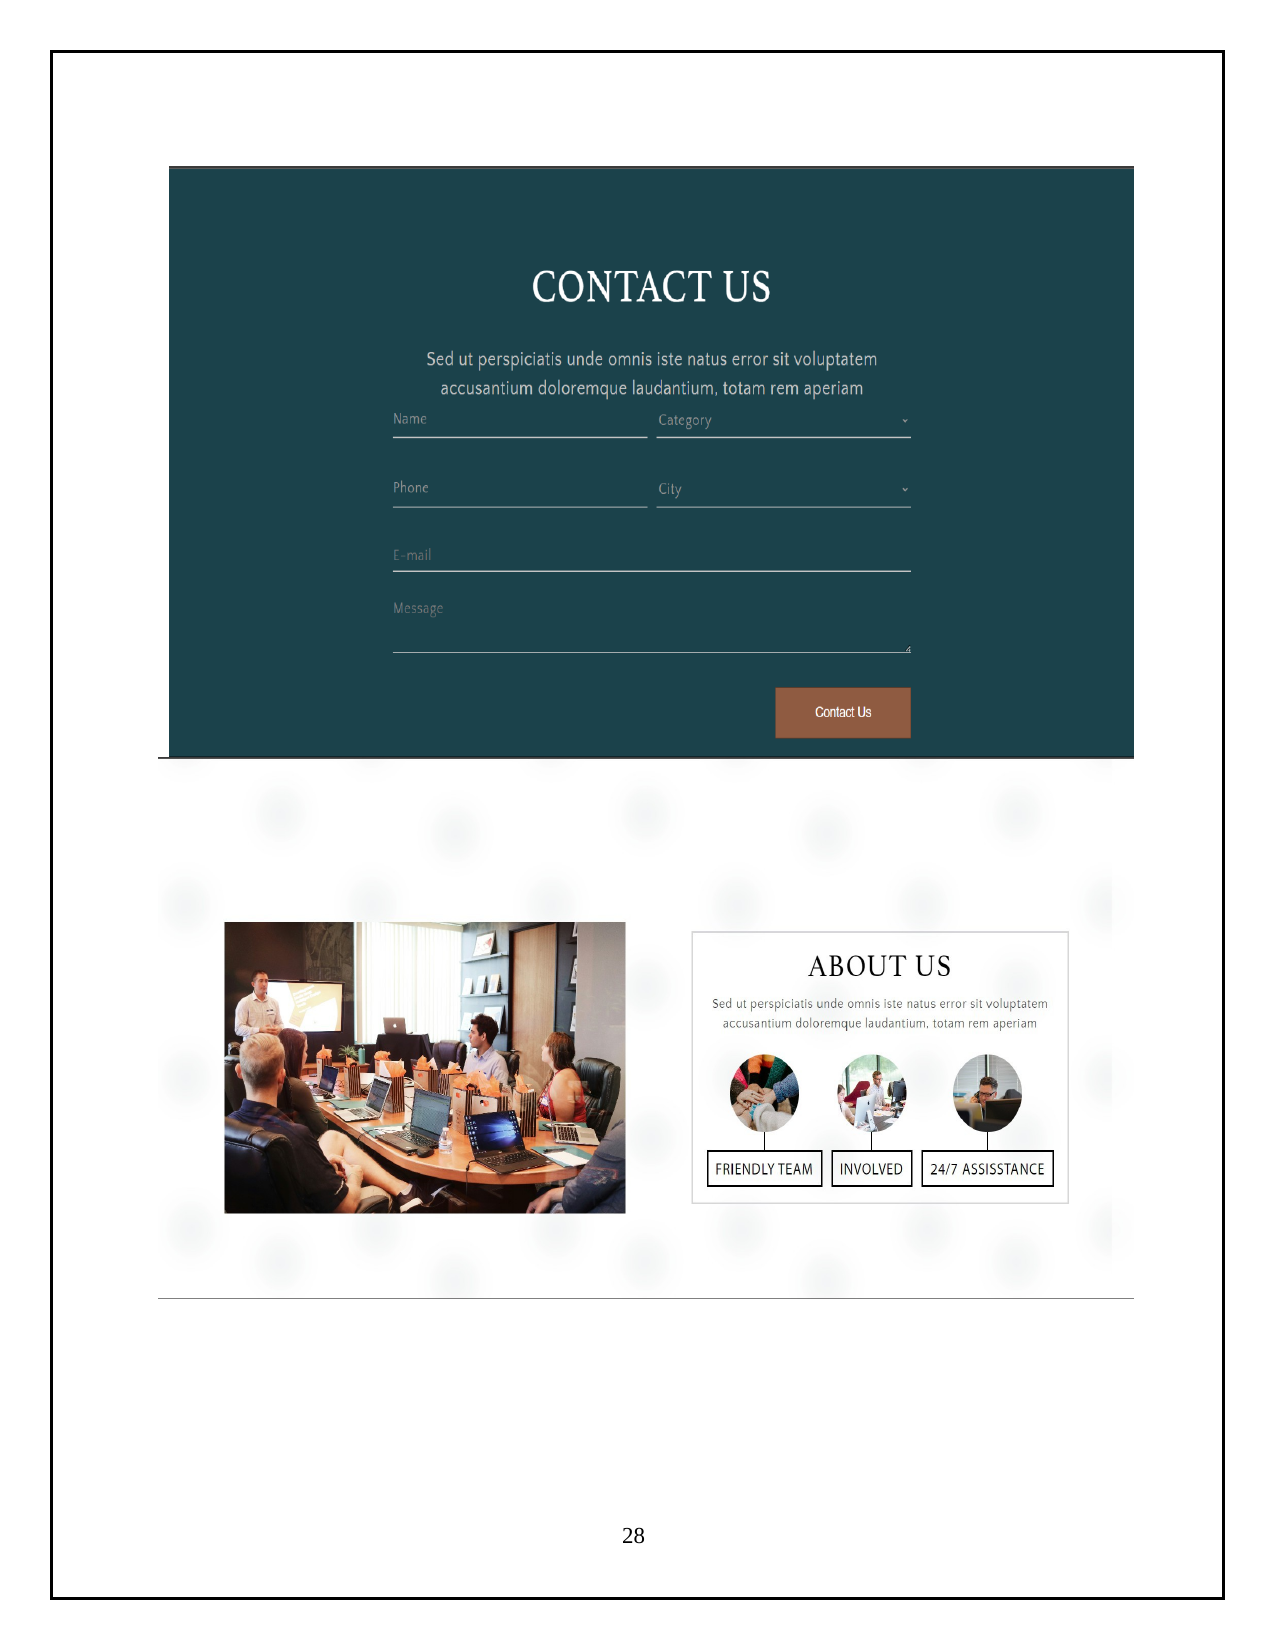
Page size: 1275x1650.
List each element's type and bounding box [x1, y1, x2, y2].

picture [158, 166, 1134, 1299]
